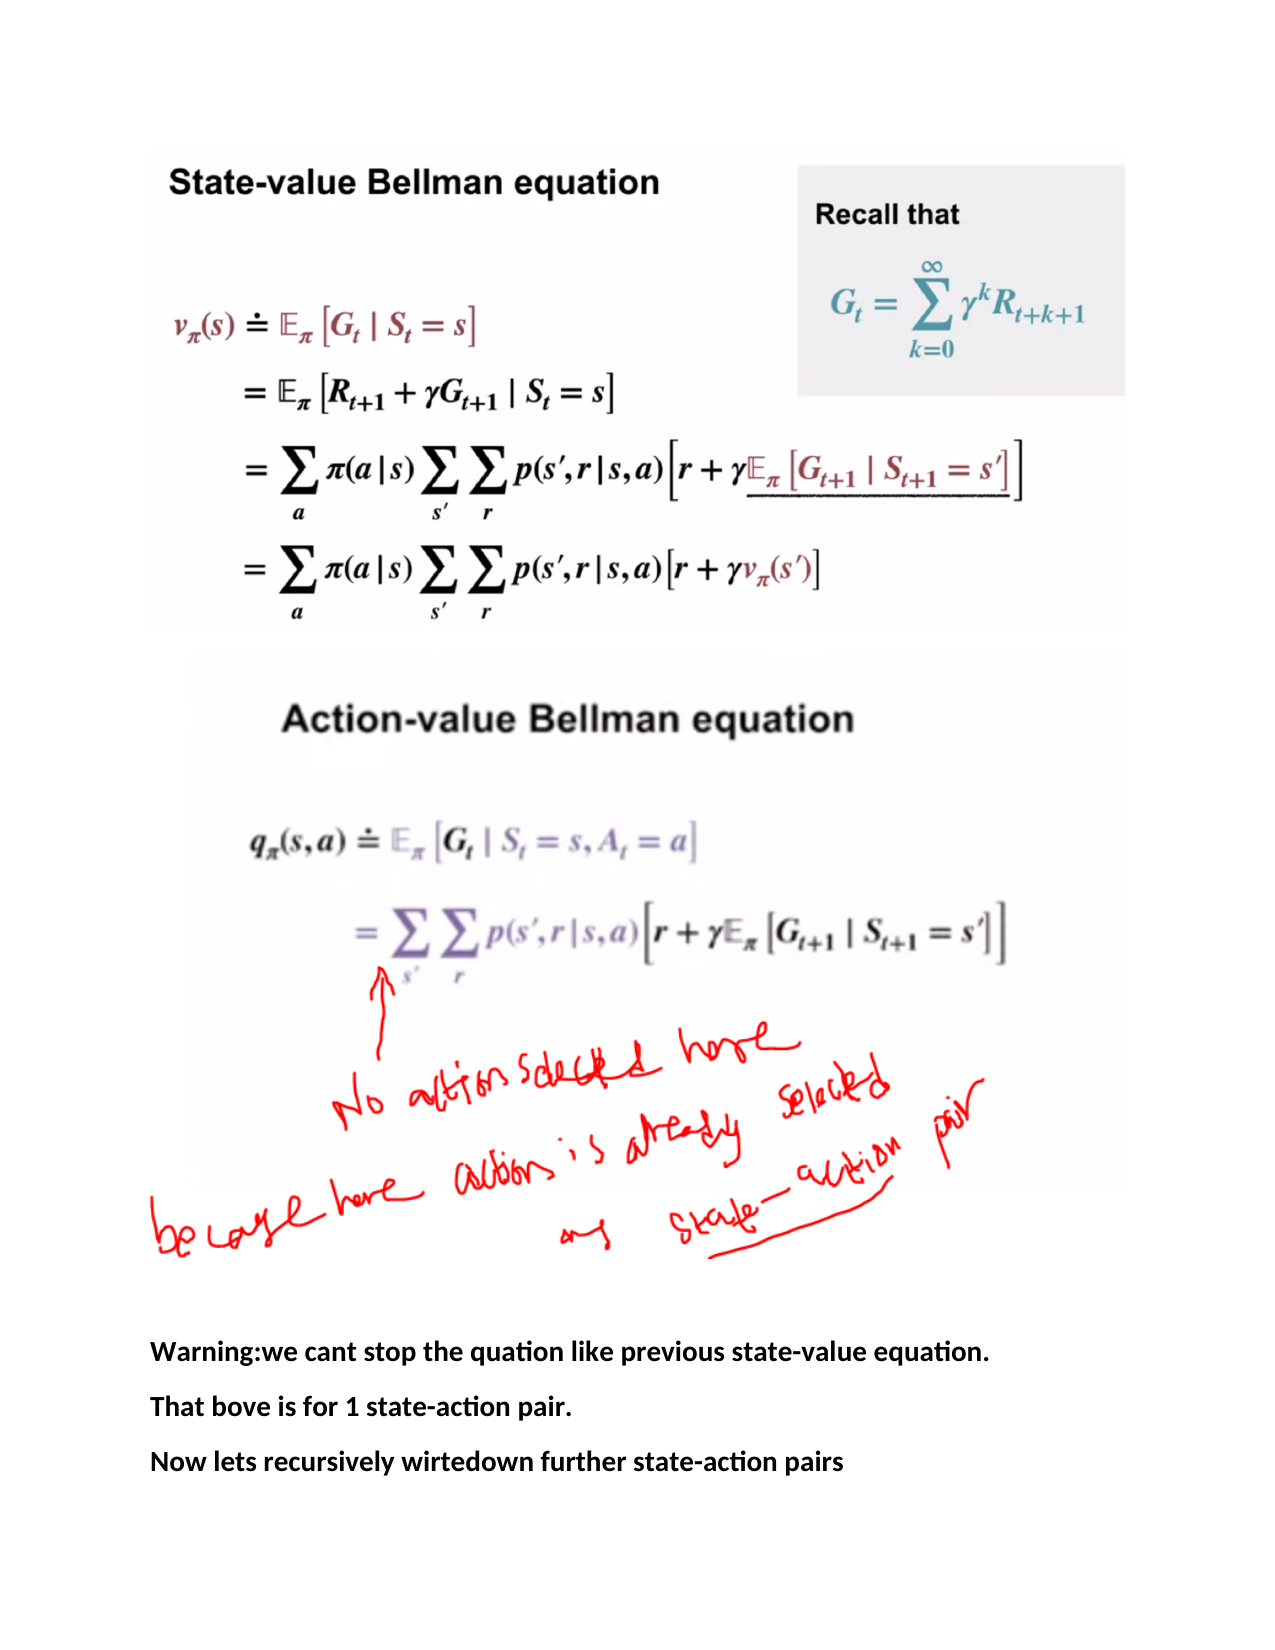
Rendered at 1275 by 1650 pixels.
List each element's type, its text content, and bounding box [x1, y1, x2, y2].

text Warning:we cant stop the quation like previous state-value equation. [150, 1333, 1125, 1368]
picture [150, 650, 1125, 1259]
text That bove is for 1 state-action pair. [150, 1388, 1125, 1423]
text Now lets recursively wirtedown further state-action pairs [150, 1443, 1125, 1478]
picture [150, 150, 1125, 632]
